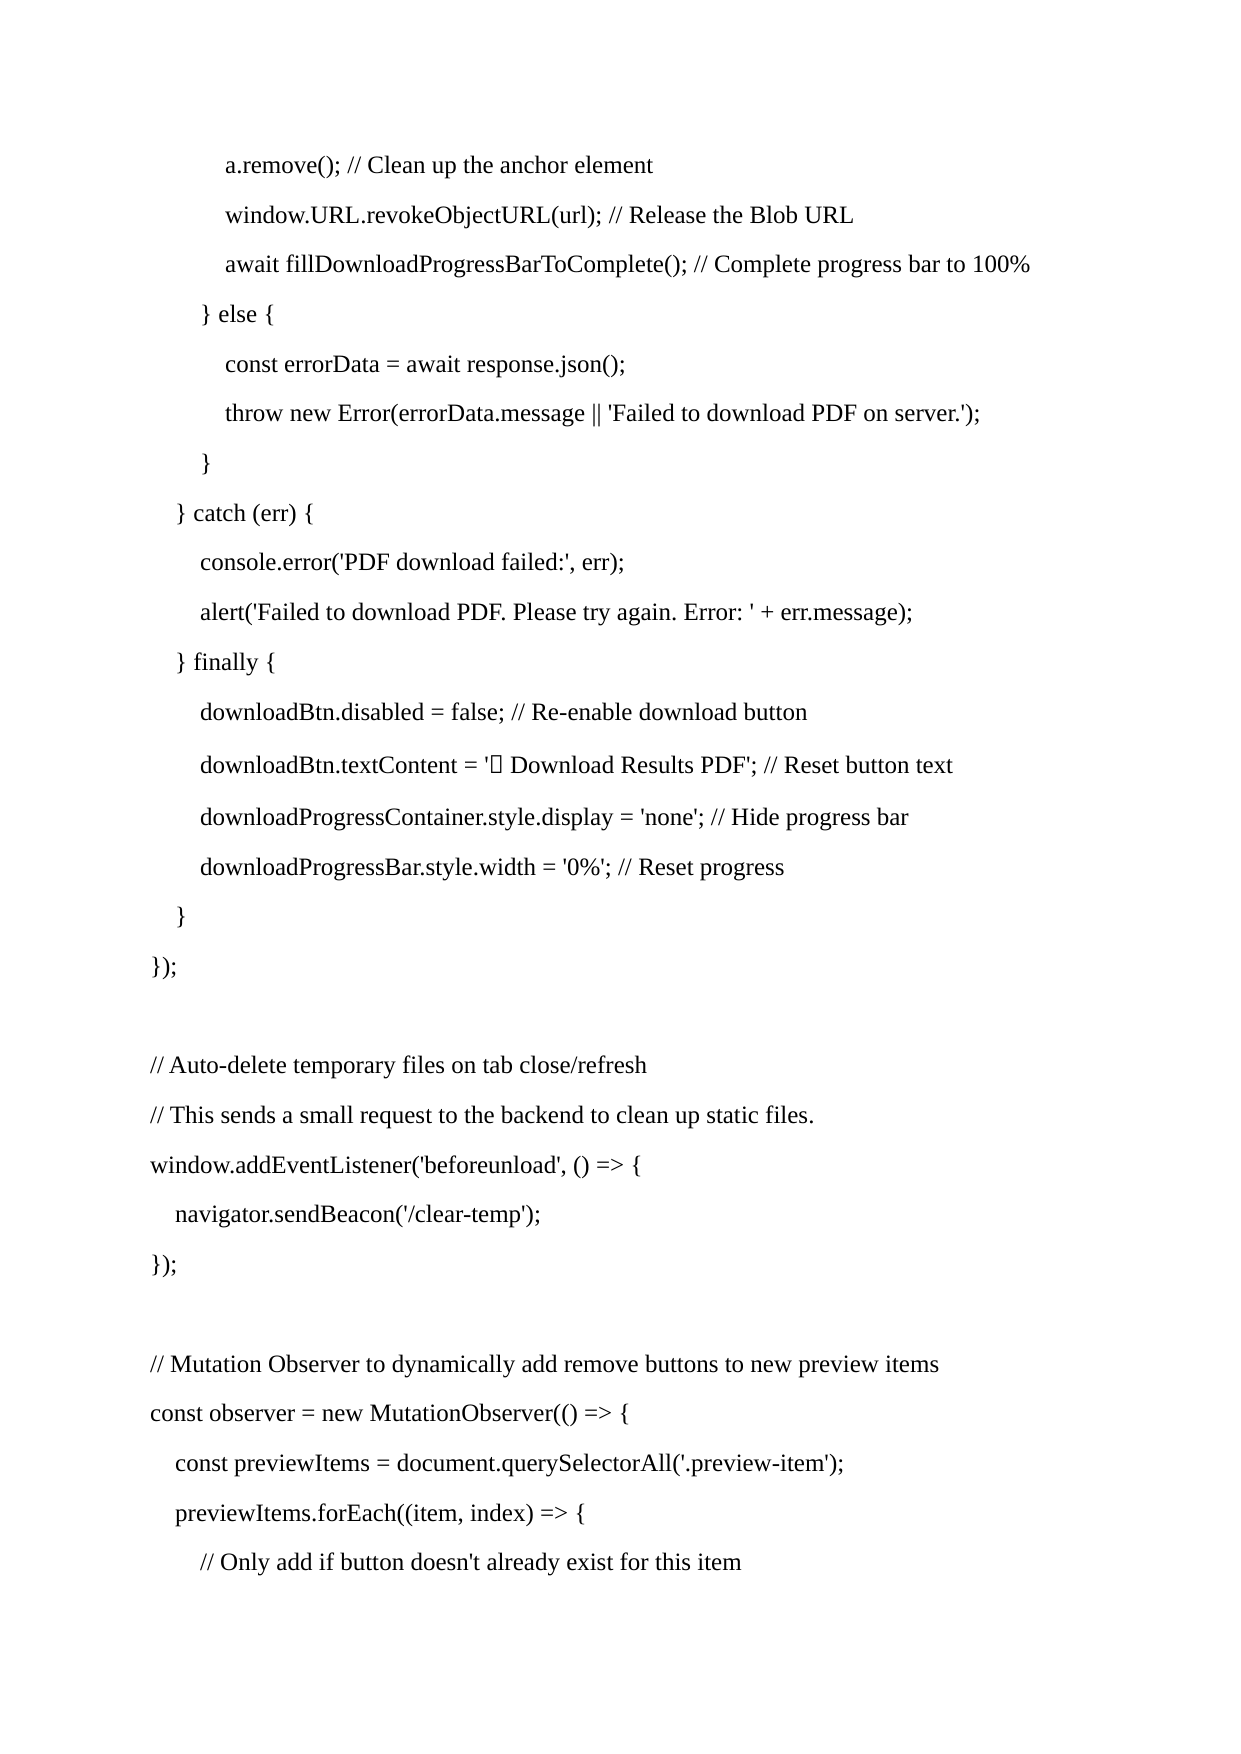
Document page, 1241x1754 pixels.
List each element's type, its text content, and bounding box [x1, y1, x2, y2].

text } else { [150, 299, 1090, 328]
text await fillDownloadProgressBarToComplete(); // Complete progress bar to 100% [150, 249, 1090, 278]
text a.remove(); // Clean up the anchor element [150, 150, 1090, 179]
text window.addEventListener('beforeunload', () => { [150, 1150, 1090, 1179]
text downloadProgressBar.style.width = '0%'; // Reset progress [150, 852, 1090, 881]
text console.error('PDF download failed:', err); [150, 547, 1090, 576]
text downloadBtn.disabled = false; // Re-enable download button [150, 697, 1090, 725]
text const errorData = await response.json(); [150, 349, 1090, 377]
text } catch (err) { [150, 498, 1090, 527]
text alert('Failed to download PDF. Please try again. Error: ' + err.message); [150, 597, 1090, 626]
text // Mutation Observer to dynamically add remove buttons to new preview items [150, 1349, 1090, 1377]
text throw new Error(errorData.message || 'Failed to download PDF on server.'); [150, 398, 1090, 427]
text } [150, 901, 1090, 930]
text } [150, 448, 1090, 477]
text navigator.sendBeacon('/clear-temp'); [150, 1199, 1090, 1228]
text // Only add if button doesn't already exist for this item [150, 1547, 1090, 1576]
text downloadBtn.textContent = '📄 Download Results PDF'; // Reset button text [150, 746, 1090, 780]
text }); [150, 1249, 1090, 1278]
text downloadProgressContainer.style.display = 'none'; // Hide progress bar [150, 802, 1090, 831]
text // This sends a small request to the backend to clean up static files. [150, 1100, 1090, 1129]
text const observer = new MutationObserver(() => { [150, 1398, 1090, 1427]
text } finally { [150, 647, 1090, 676]
text window.URL.revokeObjectURL(url); // Release the Blob URL [150, 200, 1090, 228]
text previewItems.forEach((item, index) => { [150, 1498, 1090, 1526]
text const previewItems = document.querySelectorAll('.preview-item'); [150, 1448, 1090, 1477]
text // Auto-delete temporary files on tab close/refresh [150, 1051, 1090, 1079]
text }); [150, 951, 1090, 980]
